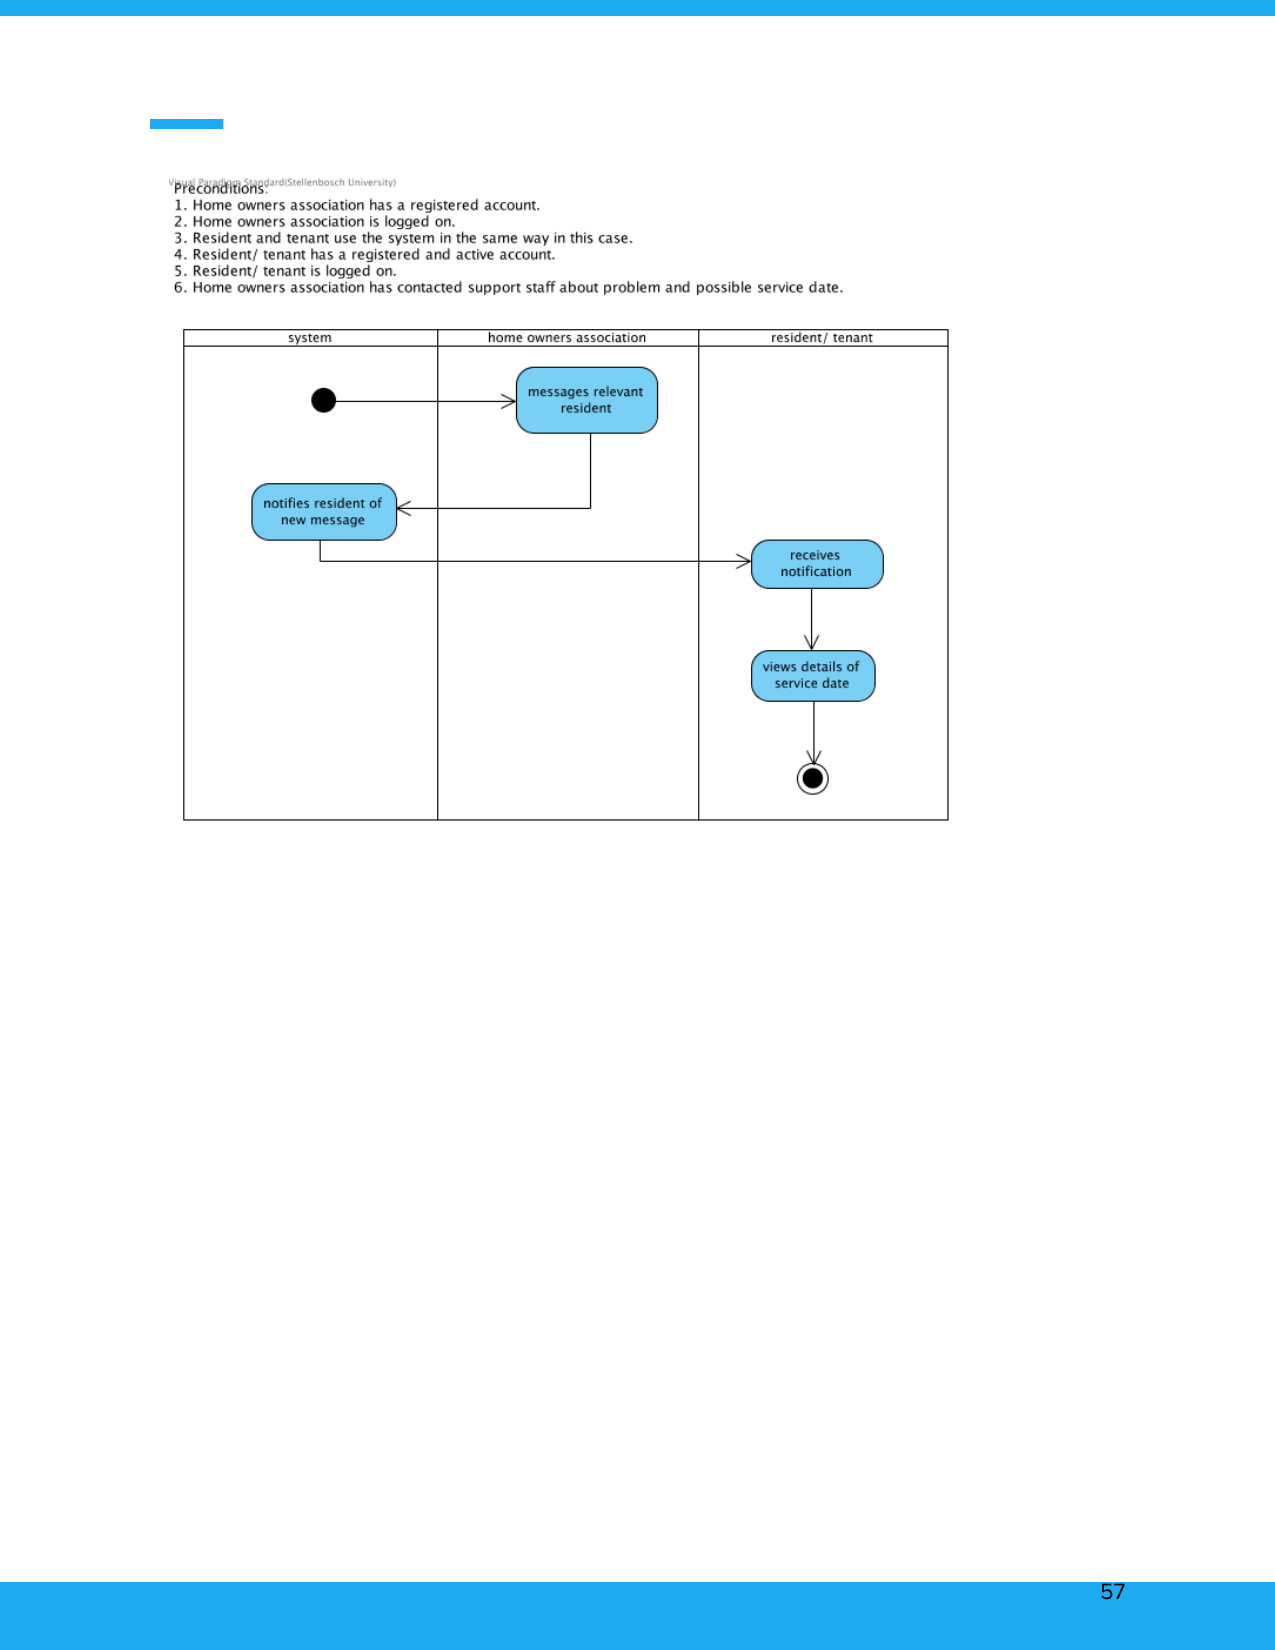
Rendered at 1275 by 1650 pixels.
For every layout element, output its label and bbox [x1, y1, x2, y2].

picture [168, 174, 951, 823]
picture [0, 1582, 1275, 1650]
picture [150, 119, 224, 129]
picture [0, 0, 1275, 16]
